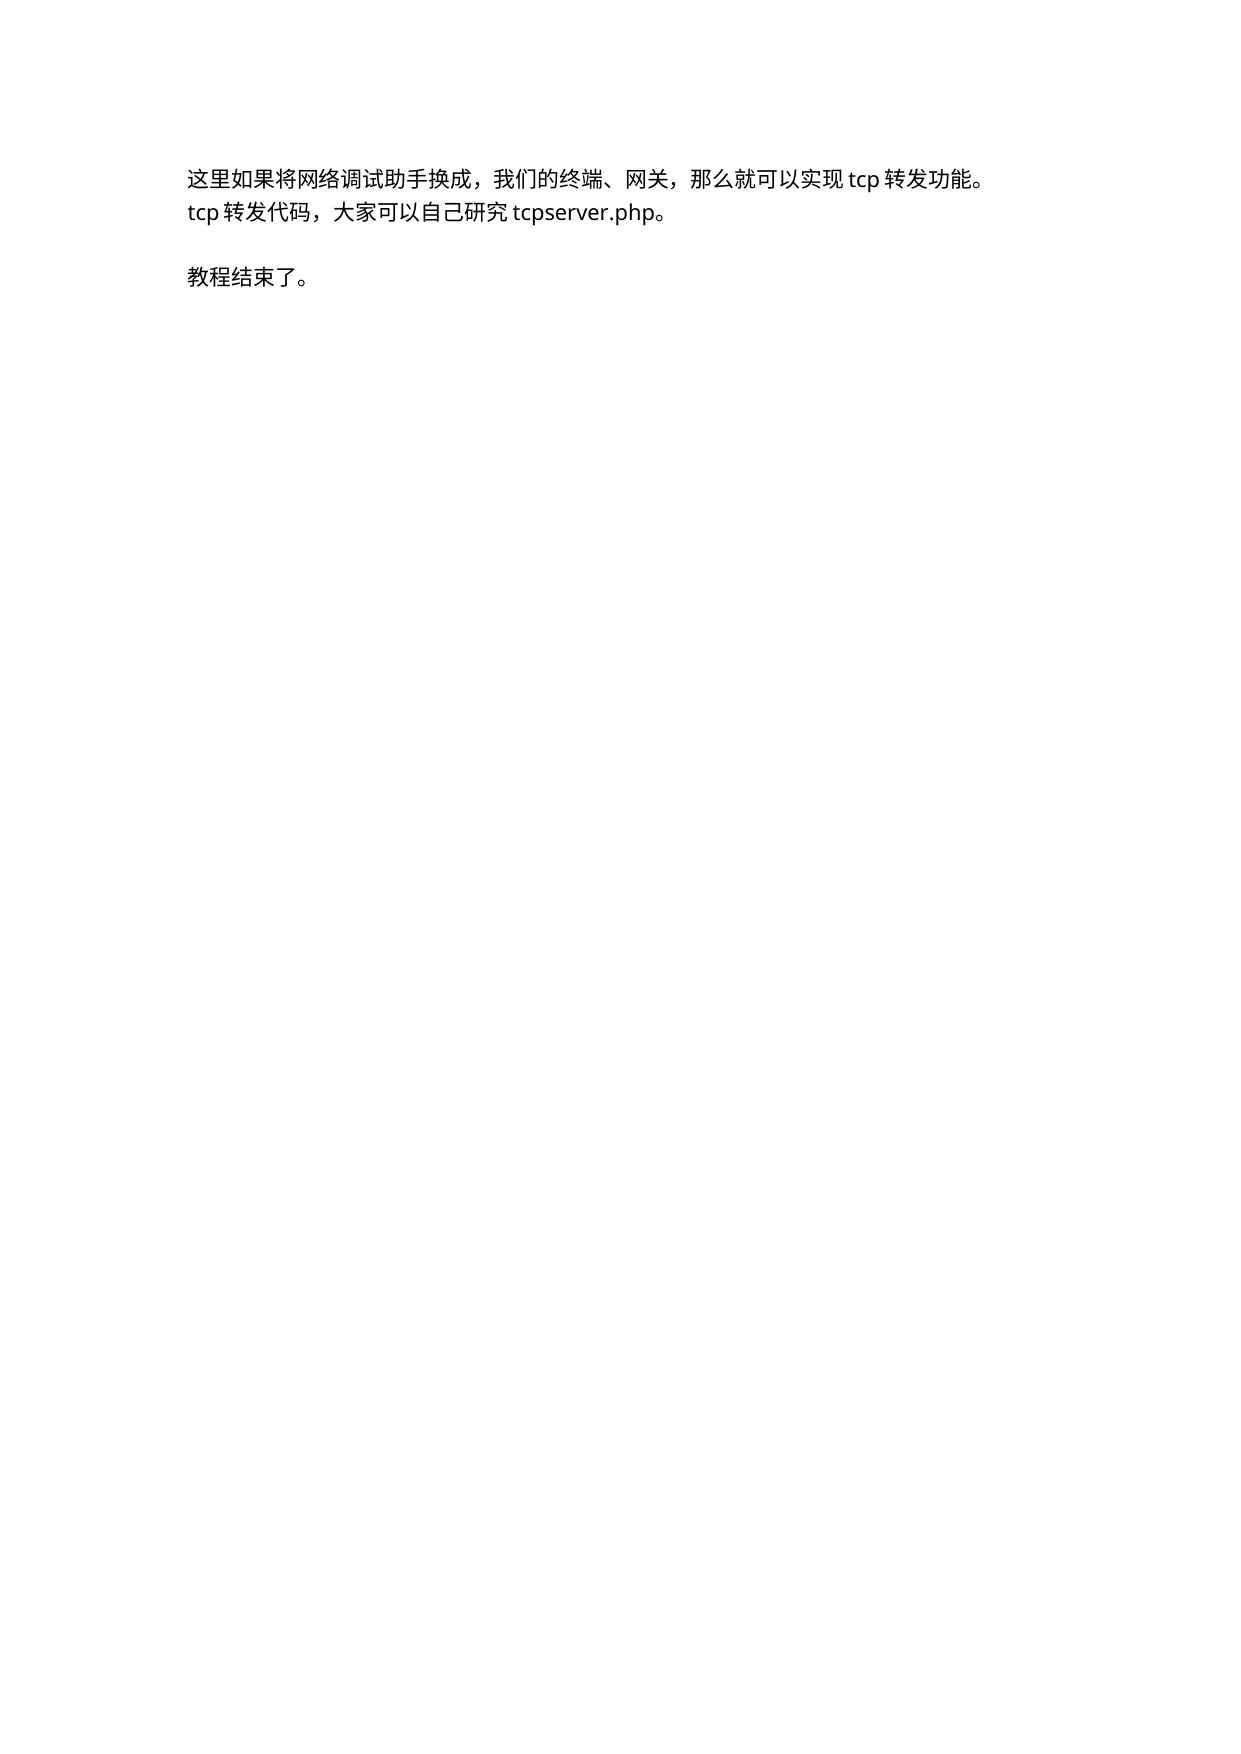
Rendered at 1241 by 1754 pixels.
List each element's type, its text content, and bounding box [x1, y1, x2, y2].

text 教程结束了。 [187, 259, 1053, 292]
text 这里如果将网络调试助手换成，我们的终端、网关，那么就可以实现tcp转发功能。 [187, 162, 1053, 194]
text tcp转发代码，大家可以自己研究tcpserver.php。 [187, 194, 1053, 227]
